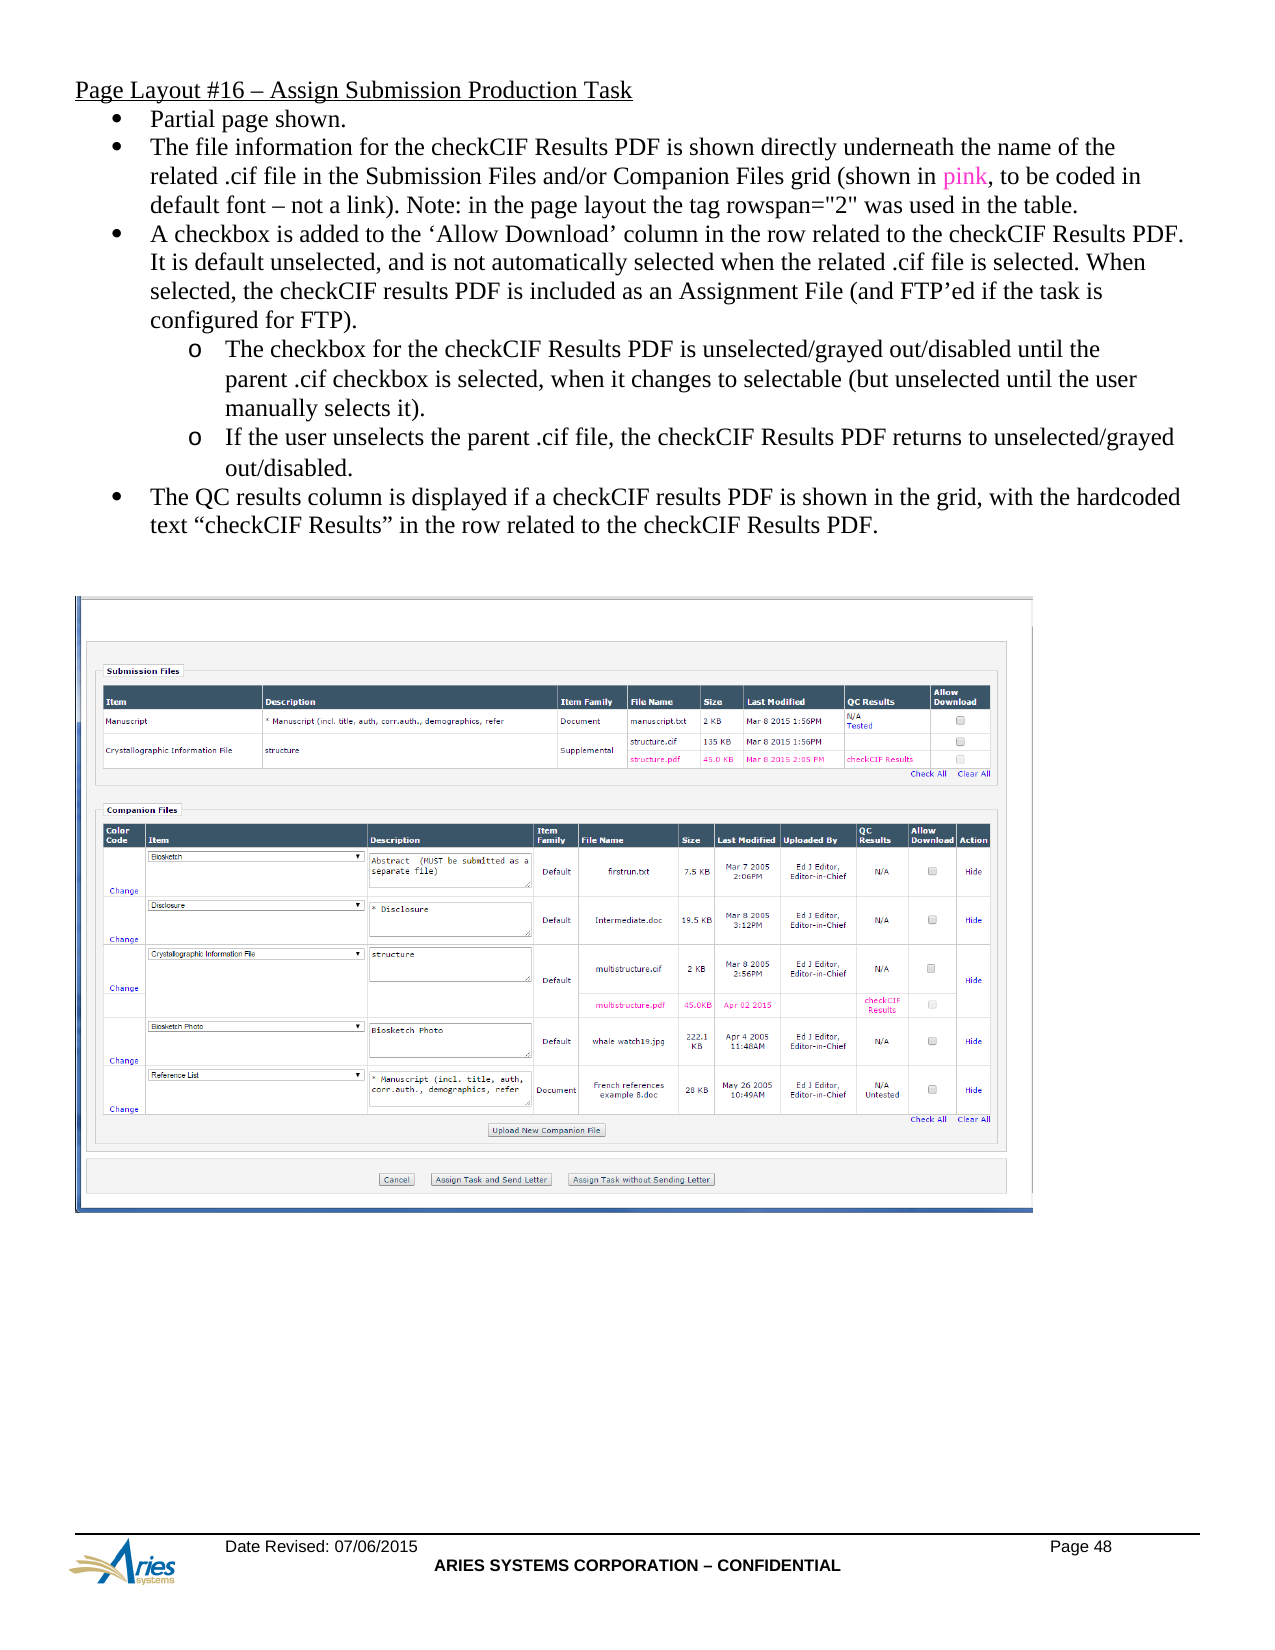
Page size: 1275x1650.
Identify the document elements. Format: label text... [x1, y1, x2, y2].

picture [75, 596, 1033, 1213]
list The QC results column is displayed if a checkCIF results PDF is shown in the grid, with the hardcoded text “checkCIF Results” in the row related to the checkCIF Results PDF. [112, 482, 1200, 539]
list The checkbox for the checkCIF Results PDF is unselected/grayed out/disabled until the parent .cif checkbox is selected, when it changes to selectable (but unselected until the user manually selects it). [187, 334, 1200, 422]
text Page Layout #16 – Assign Submission Production Task [75, 75, 1200, 104]
list The file information for the checkCIF Results PDF is shown directly underneath the name of the related .cif file in the Submission Files and/or Companion Files grid (shown in pink, to be coded in default font – not a link). Note: in the page layout the tag rowspan="2" was used in the table. [112, 132, 1200, 219]
picture [68, 1538, 175, 1585]
list A checkbox is added to the ‘Allow Download’ column in the row related to the checkCIF Results PDF. It is default unselected, and is not automatically selected when the related .cif file is selected. When selected, the checkCIF results PDF is included as an Assignment File (and FTP’ed if the task is configured for FTP). [112, 219, 1200, 334]
list Partial page shown. [112, 104, 1200, 132]
list If the user unselects the parent .cif file, the checkCIF Results PDF returns to unselected/grayed out/disabled. [187, 422, 1200, 482]
